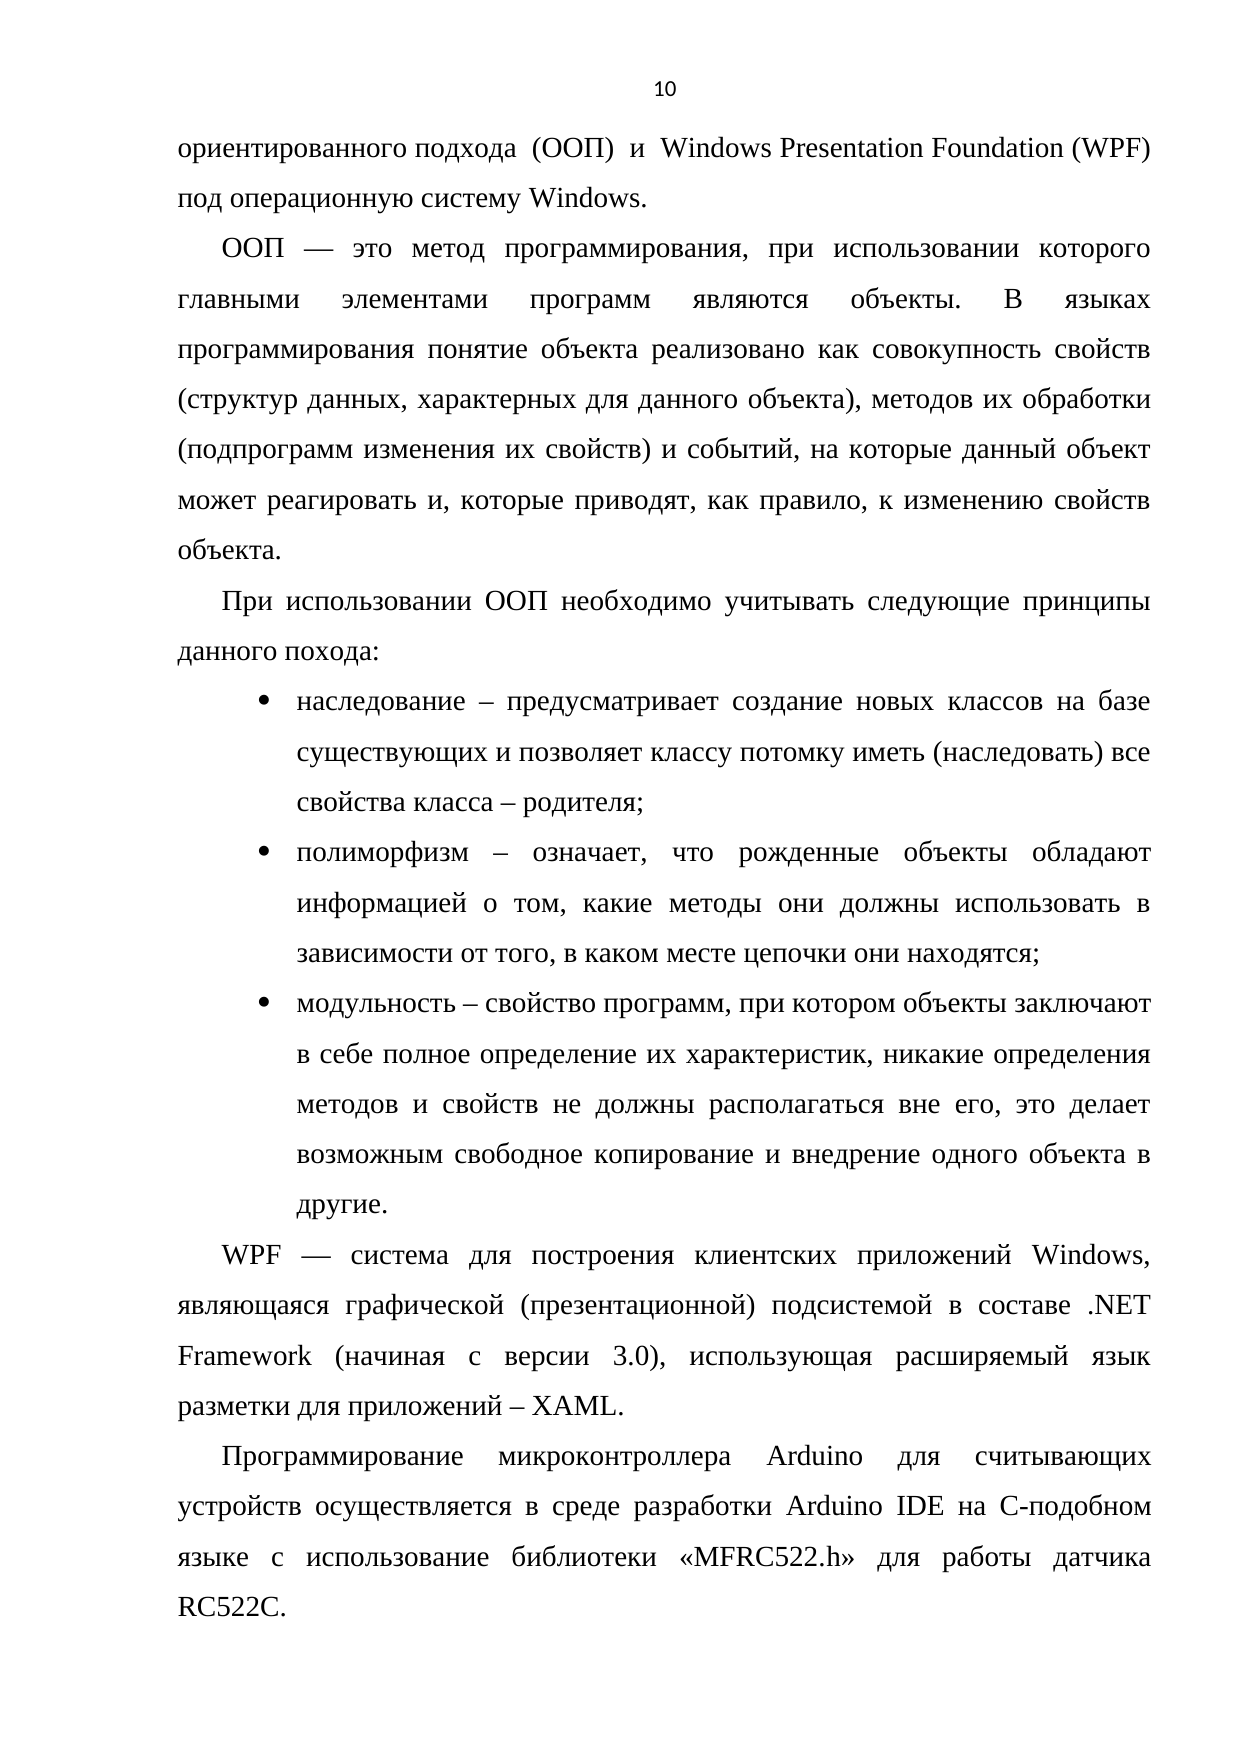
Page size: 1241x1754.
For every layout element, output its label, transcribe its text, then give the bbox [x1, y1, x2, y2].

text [177, 130, 1152, 214]
text Программирование микроконтроллера Arduino для считывающих устройств осуществляется в среде разработки Arduino IDE на С-подобном языке с использование библиотеки «MFRC522.h» для работы датчика RC522C. [177, 1438, 1152, 1623]
list полиморфизм – означает, что рожденные объекты обладают информацией о том, какие методы они должны использовать в зависимости от того, в каком месте цепочки они находятся; [259, 834, 1152, 968]
text ООП — это метод программирования, при использовании которого главными элементами программ являются объекты. В языках программирования понятие объекта реализовано как совокупность свойств (структур данных, характерных для данного объекта), методов их обработки (подпрограмм изменения их свойств) и событий, на которые данный объект может реагировать и, которые приводят, как правило, к изменению свойств объекта. [177, 230, 1152, 566]
text При использовании ООП необходимо учитывать следующие принципы данного похода: [177, 583, 1152, 666]
text WPF ― система для построения клиентских приложений Windows, являющаяся графической (презентационной) подсистемой в составе .NET Framework (начиная с версии 3.0), использующая расширяемый язык разметки для приложений – XAML. [177, 1237, 1152, 1421]
list модульность – свойство программ, при котором объекты заключают в себе полное определение их характеристик, никакие определения методов и свойств не должны располагаться вне его, это делает возможным свободное копирование и внедрение одного объекта в другие. [259, 985, 1152, 1220]
list наследование – предусматривает создание новых классов на базе существующих и позволяет классу потомку иметь (наследовать) все свойства класса – родителя; [259, 683, 1152, 817]
